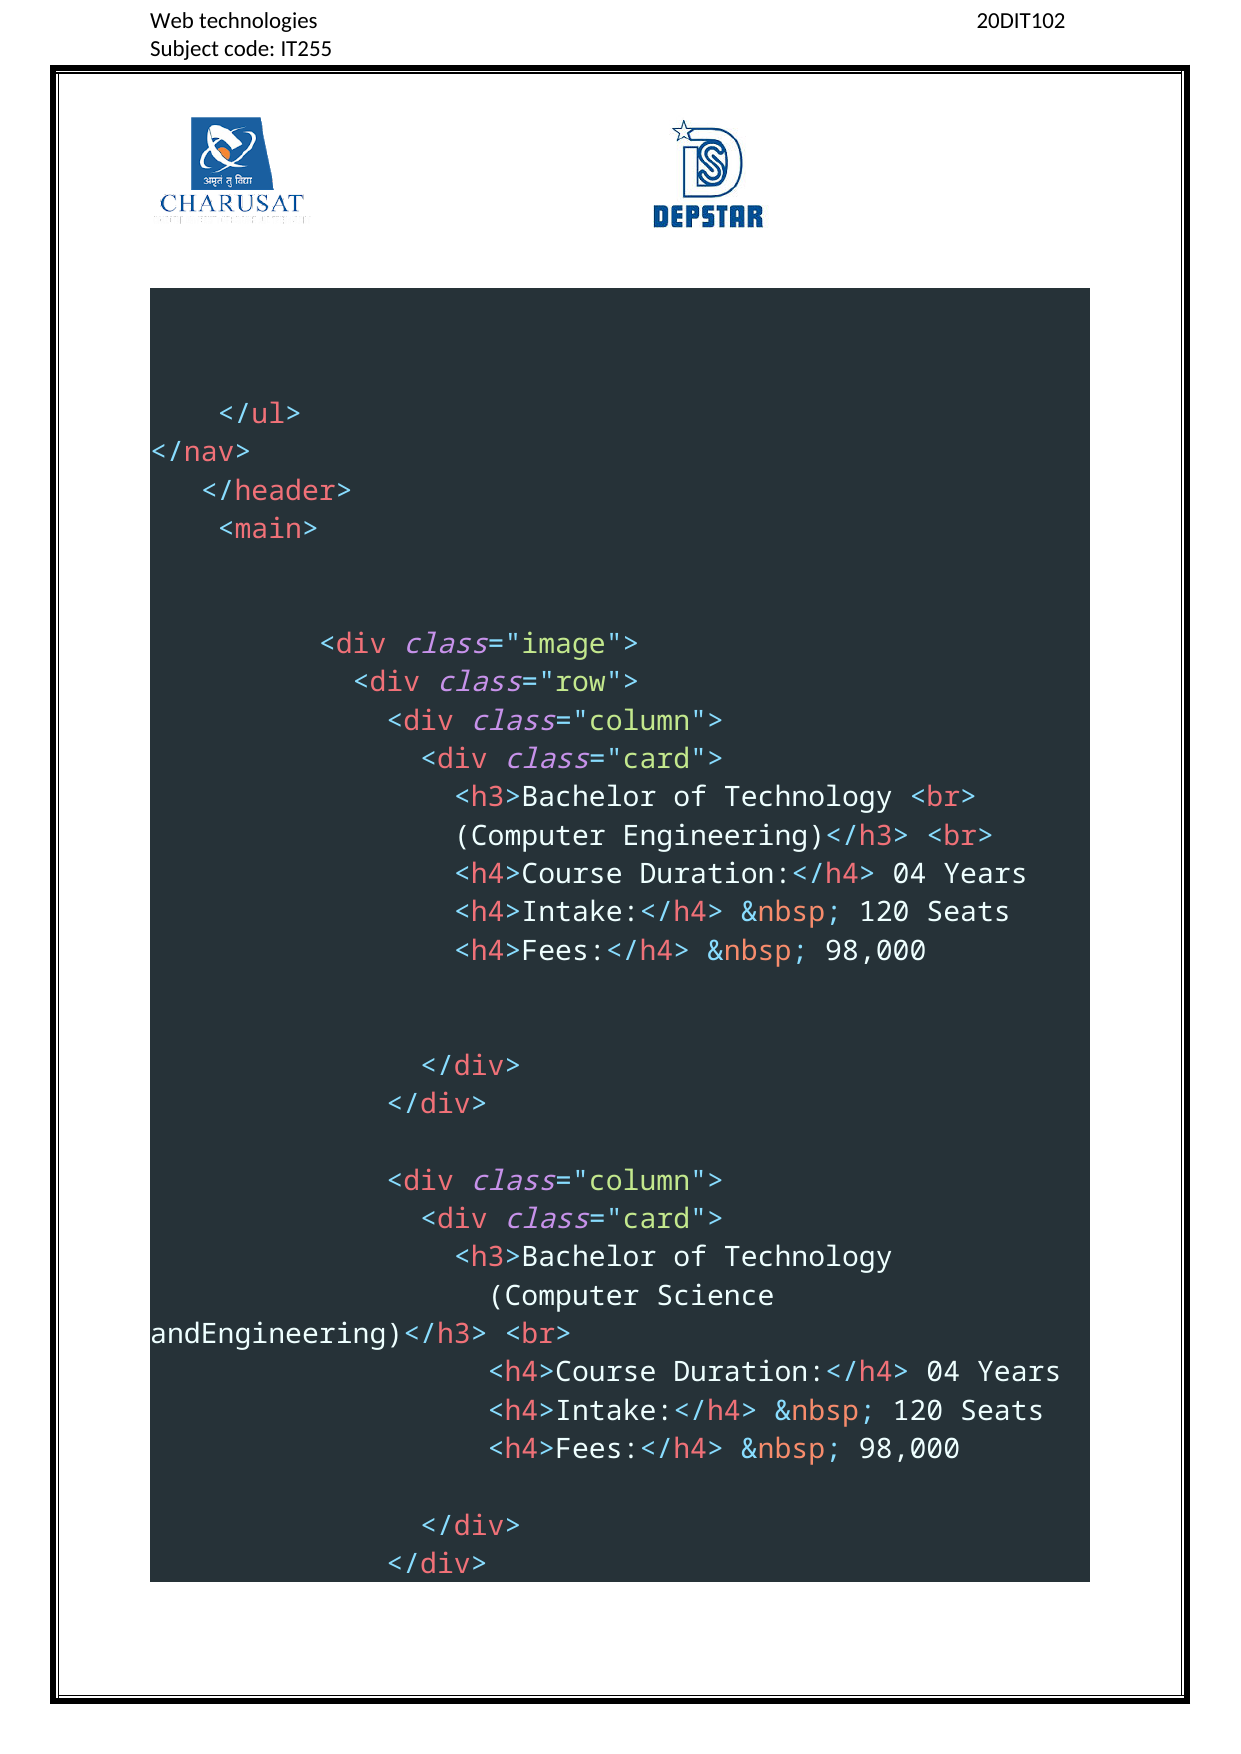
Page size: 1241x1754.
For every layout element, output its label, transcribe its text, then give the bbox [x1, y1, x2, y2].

text (Computer Engineering)</h3> <br> [150, 815, 1090, 853]
picture [622, 90, 796, 261]
text </div> [150, 1543, 1090, 1582]
text <h3>Bachelor of Technology [150, 1237, 1090, 1275]
text <h3>Bachelor of Technology <br> [150, 777, 1090, 815]
text </div> [150, 1505, 1090, 1543]
text <h4>Intake:</h4> &nbsp; 120 Seats [150, 892, 1090, 930]
text <h4>Course Duration:</h4> 04 Years [150, 1352, 1090, 1390]
text </div> [150, 1045, 1090, 1083]
text <h4>Intake:</h4> &nbsp; 120 Seats [150, 1390, 1090, 1428]
text <div class="card"> [150, 1198, 1090, 1237]
text (Computer Science andEngineering)</h3> <br> [150, 1275, 1090, 1352]
text <h4>Fees:</h4> &nbsp; 98,000 [150, 930, 1090, 968]
text <h4>Fees:</h4> &nbsp; 98,000 [150, 1428, 1090, 1467]
text </header> [150, 470, 1090, 508]
text <div class="row"> [150, 662, 1090, 700]
text <div class="image"> [150, 623, 1090, 662]
text </div> [150, 1083, 1090, 1122]
text </nav> [150, 432, 1090, 470]
text <h4>Course Duration:</h4> 04 Years [150, 853, 1090, 892]
text <div class="card"> [150, 738, 1090, 777]
text </ul> [150, 393, 1090, 432]
text <main> [150, 508, 1090, 547]
text <div class="column"> [150, 1160, 1090, 1198]
text <div class="column"> [150, 700, 1090, 738]
picture [150, 97, 314, 261]
